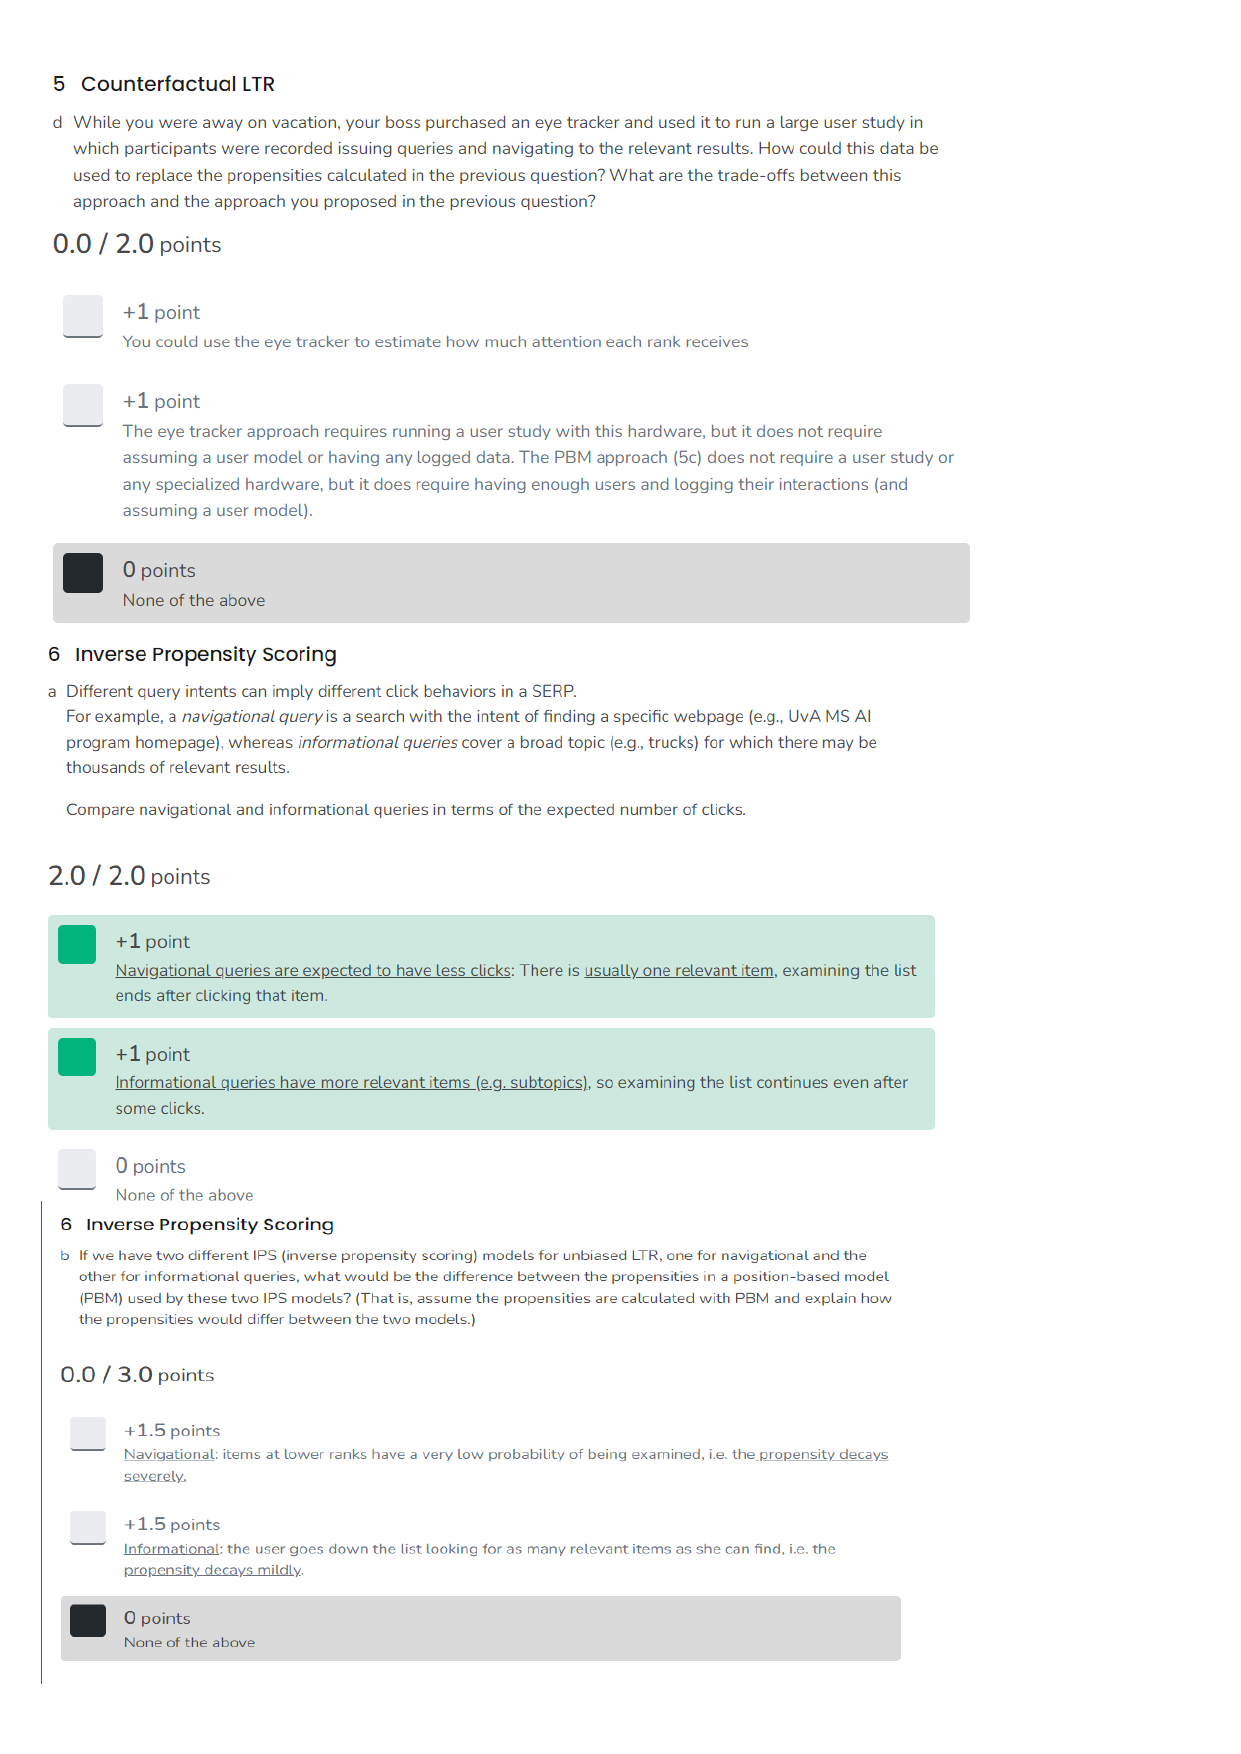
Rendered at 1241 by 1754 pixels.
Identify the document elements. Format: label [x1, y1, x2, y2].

picture [41, 59, 982, 1684]
